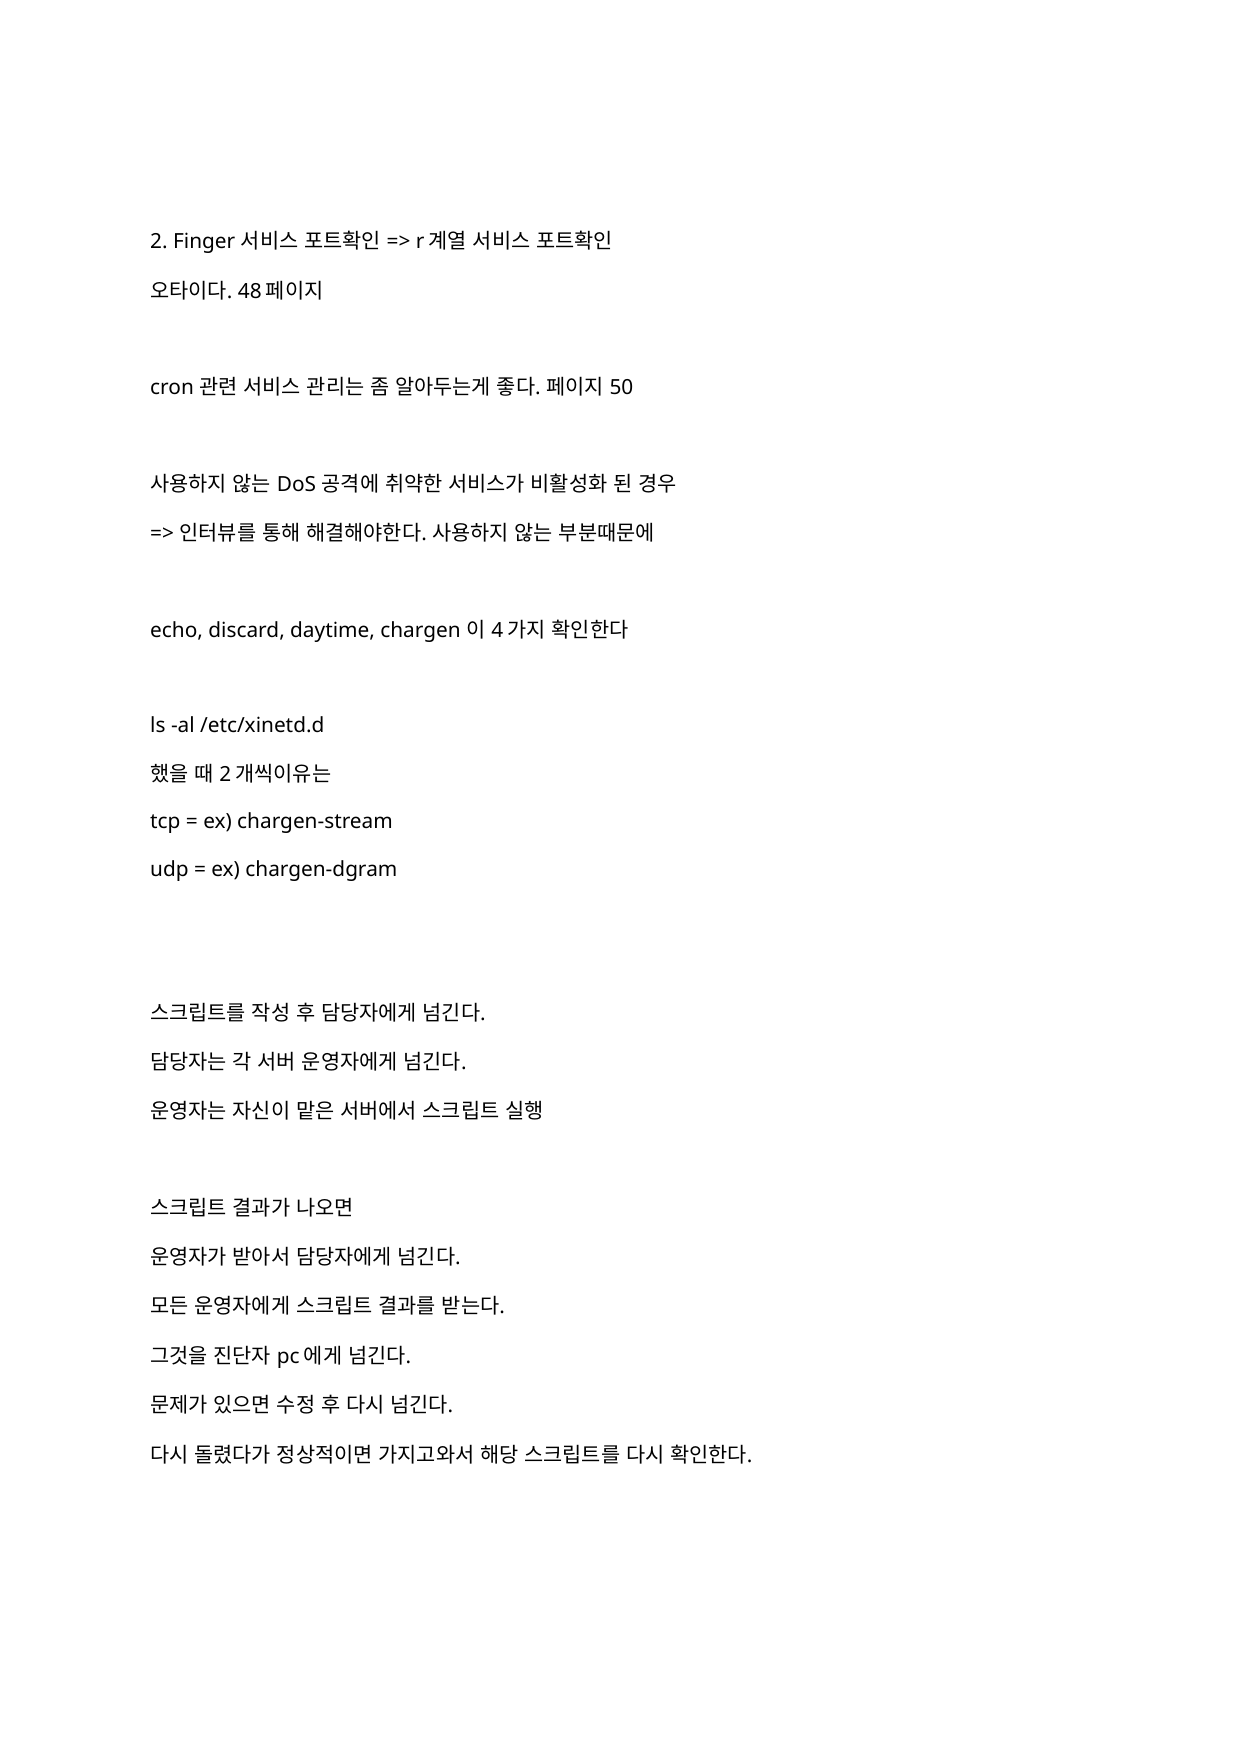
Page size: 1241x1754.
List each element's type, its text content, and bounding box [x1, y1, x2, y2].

text 스크립트를 작성 후 담당자에게 넘긴다. [150, 996, 1090, 1026]
text 스크립트 결과가 나오면 [150, 1191, 1090, 1221]
text udp = ex) chargen-dgram [150, 854, 1090, 882]
text 담당자는 각 서버 운영자에게 넘긴다. [150, 1045, 1090, 1075]
text 오타이다. 48페이지 [150, 274, 1090, 304]
text 다시 돌렸다가 정상적이면 가지고와서 해당 스크립트를 다시 확인한다. [150, 1438, 1090, 1468]
text 했을 때 2개씩이유는 [150, 757, 1090, 787]
text => 인터뷰를 통해 해결해야한다. 사용하지 않는 부분때문에 [150, 517, 1090, 547]
text 그것을 진단자 pc에게 넘긴다. [150, 1339, 1090, 1369]
text 운영자가 받아서 담당자에게 넘긴다. [150, 1240, 1090, 1271]
text 사용하지 않는 DoS 공격에 취약한 서비스가 비활성화 된 경우 [150, 467, 1090, 497]
text 모든 운영자에게 스크립트 결과를 받는다. [150, 1290, 1090, 1320]
text 문제가 있으면 수정 후 다시 넘긴다. [150, 1388, 1090, 1419]
text tcp = ex) chargen-stream [150, 807, 1090, 835]
text 2. Finger 서비스 포트확인 => r계열 서비스 포트확인 [150, 224, 1090, 255]
text ls -al /etc/xinetd.d [150, 710, 1090, 738]
text echo, discard, daytime, chargen 이 4가지 확인한다 [150, 613, 1090, 643]
text cron 관련 서비스 관리는 좀 알아두는게 좋다. 페이지 50 [150, 371, 1090, 401]
text 운영자는 자신이 맡은 서버에서 스크립트 실행 [150, 1094, 1090, 1125]
